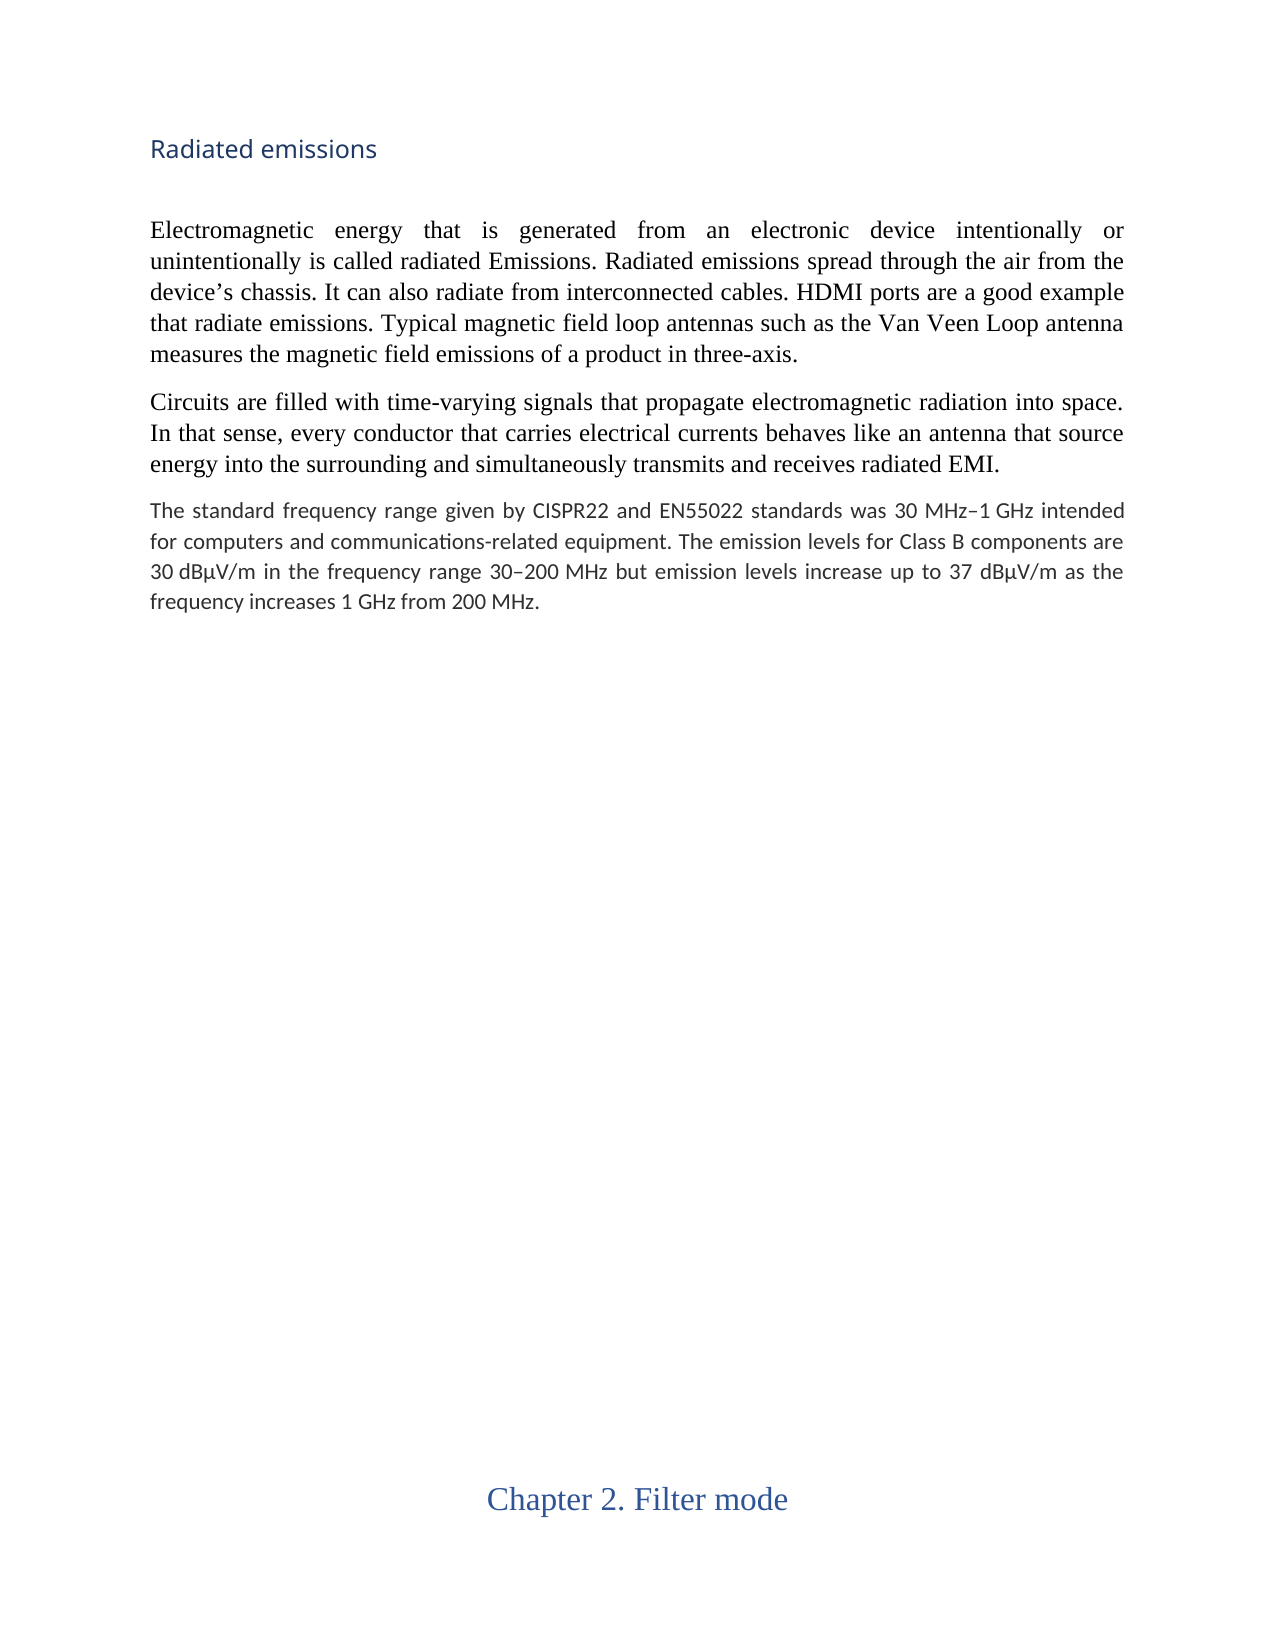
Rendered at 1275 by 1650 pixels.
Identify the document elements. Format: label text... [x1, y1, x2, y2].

text Electromagnetic energy that is generated from an electronic device intentionally or unintentionally is called radiated Emissions. Radiated emissions spread through the air from the device’s chassis. It can also radiate from interconnected cables. HDMI ports are a good example that radiate emissions. Typical magnetic field loop antennas such as the Van Veen Loop antenna measures the magnetic field emissions of a product in three-axis. [150, 215, 1125, 368]
text Circuits are filled with time-varying signals that propagate electromagnetic radiation into space. In that sense, every conductor that carries electrical currents behaves like an antenna that source energy into the surrounding and simultaneously transmits and receives radiated EMI. [150, 387, 1125, 478]
text The standard frequency range given by CISPR22 and EN55022 standards was 30 MHz–1 GHz intended for computers and communications-related equipment. The emission levels for Class B components are 30 dBμV/m in the frequency range 30–200 MHz but emission levels increase up to 37 dBμV/m as the frequency increases 1 GHz from 200 MHz. [150, 497, 1125, 615]
subtitle Chapter 2. Filter mode [150, 1479, 1125, 1518]
subtitle Radiated emissions [150, 131, 1125, 165]
